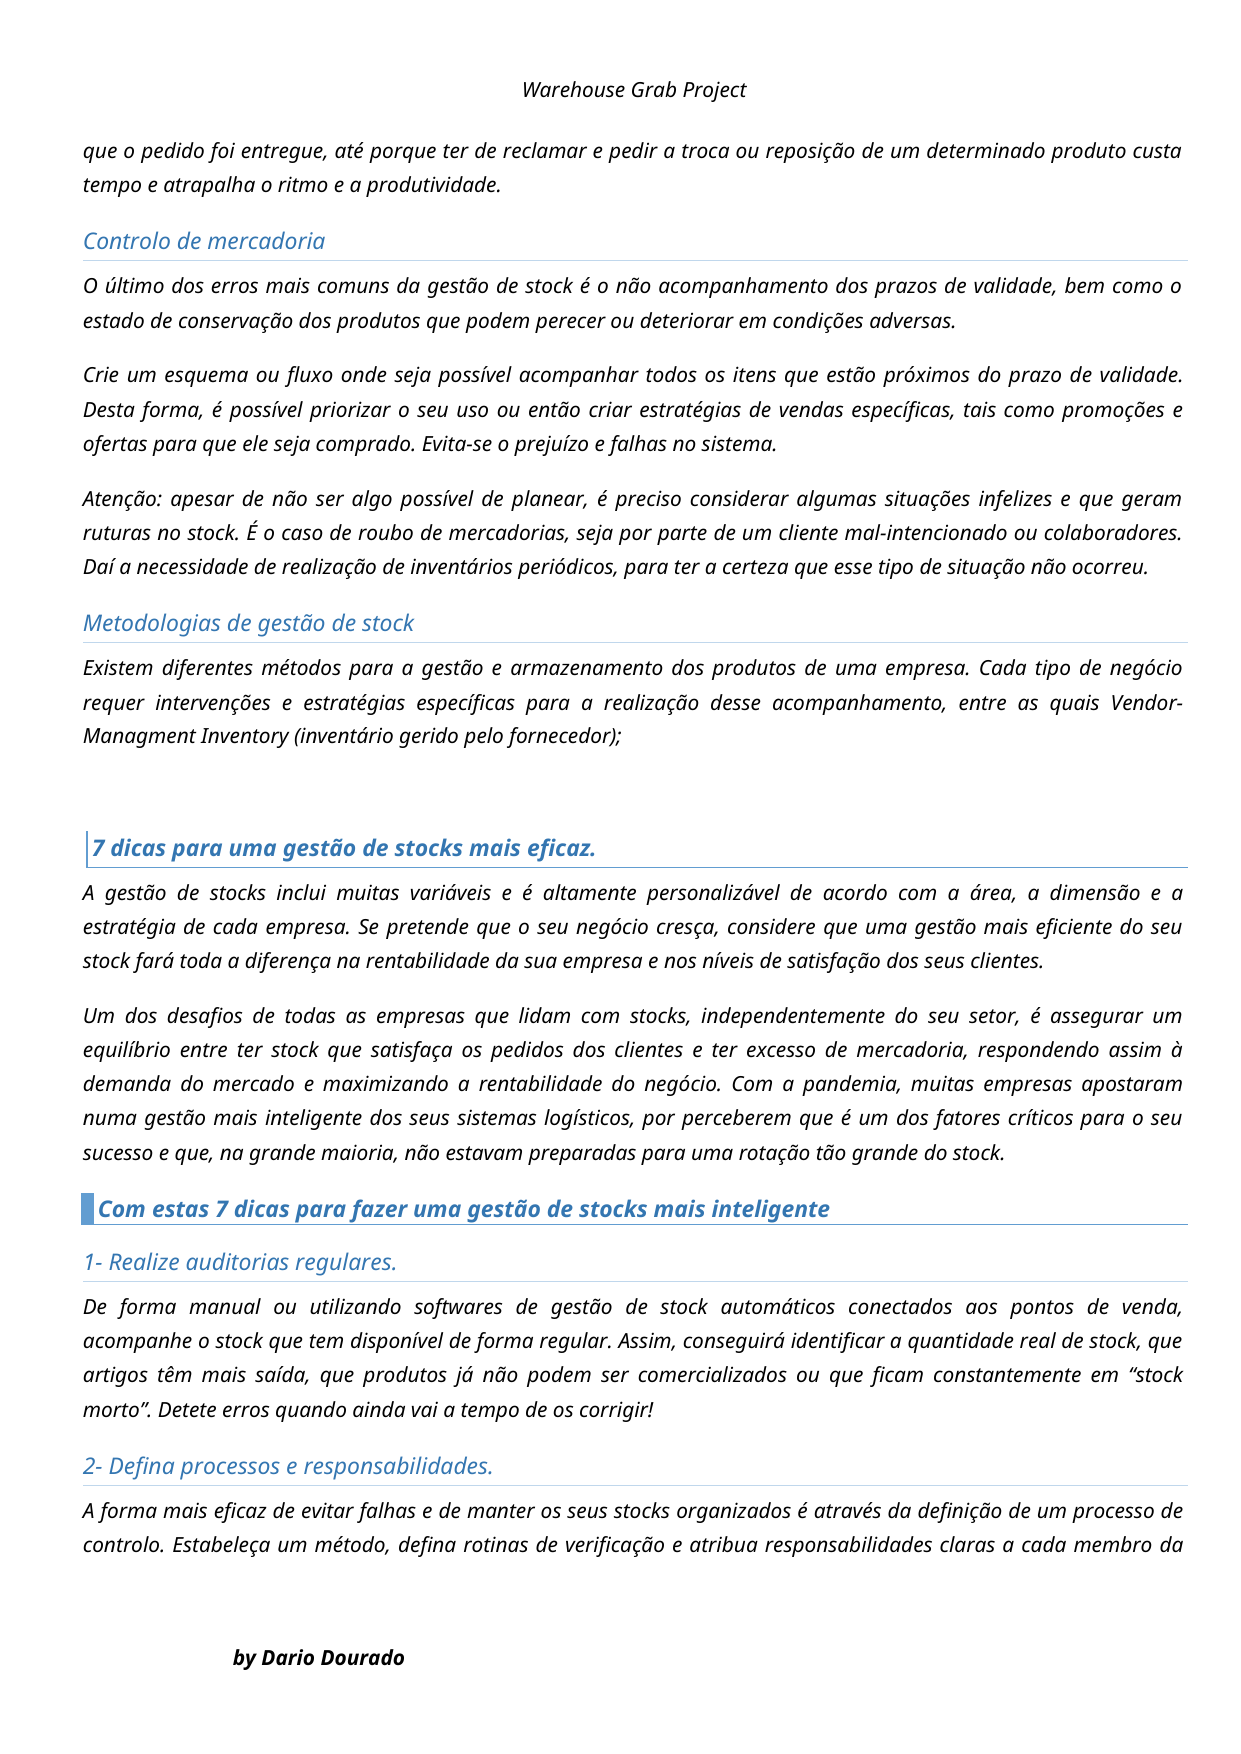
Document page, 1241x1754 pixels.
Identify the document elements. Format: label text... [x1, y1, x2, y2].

subtitle 2- Defina processos e responsabilidades. [83, 1102, 1188, 1137]
text A gestão de stocks inclui muitas variáveis e é altamente personalizável de acordo com a área, a dimensão e a estratégia de cada empresa. Se pretende que o seu negócio cresça, considere que uma gestão mais eficiente do seu stock fará toda a diferença na rentabilidade da sua empresa e nos níveis de satisfação dos seus clientes. [83, 531, 1188, 627]
subtitle Com estas 7 dicas para fazer uma gestão de stocks mais inteligente [94, 845, 1188, 876]
subtitle 4- Registe os artigos assim que são recebidos. [83, 1510, 1188, 1545]
subtitle 7 dicas para uma gestão de stocks mais eficaz. [88, 484, 1188, 519]
subtitle 3- Identifique cada tipo de artigo. [83, 1306, 1188, 1341]
text Atenção: apesar de não ser algo possível de planear, é preciso considerar algumas situações infelizes e que geram ruturas no stock. É o caso de roubo de mercadorias, seja por parte de um cliente mal-intencionado ou colaboradores. Daí a necessidade de realização de inventários periódicos, para ter a certeza que esse tipo de situação não ocorreu. [83, 136, 1188, 232]
text Um dos desafios de todas as empresas que lidam com stocks, independentemente do seu setor, é assegurar um equilíbrio entre ter stock que satisfaça os pedidos dos clientes e ter excesso de mercadoria, respondendo assim à demanda do mercado e maximizando a rentabilidade do negócio. Com a pandemia, muitas empresas apostaram numa gestão mais inteligente dos seus sistemas logísticos, por perceberem que é um dos fatores críticos para o seu sucesso e que, na grande maioria, não estavam preparadas para uma rotação tão grande do stock. [83, 653, 1188, 818]
text A forma mais eficaz de evitar falhas e de manter os seus stocks organizados é através da definição de um processo de controlo. Estabeleça um método, defina rotinas de verificação e atribua responsabilidades claras a cada membro da equipa. Por exemplo, estabeleça que, de cada vez que um artigo é vendido, determinado colaborador deve atualizar o stock disponível na loja. [83, 1149, 1188, 1279]
subtitle 1- Realize auditorias regulares. [83, 898, 1188, 933]
text De forma manual ou utilizando softwares de gestão de stock automáticos conectados aos pontos de venda, acompanhe o stock que tem disponível de forma regular. Assim, conseguirá identificar a quantidade real de stock, que artigos têm mais saída, que produtos já não podem ser comercializados ou que ficam constantemente em “stock morto”. Detete erros quando ainda vai a tempo de os corrigir! [83, 945, 1188, 1075]
subtitle Metodologias de gestão de stock [83, 259, 1188, 294]
text Quer seja de forma manual, através de código de barras ou de outro sistema, cada um dos produtos em stock deve estar devidamente identificado em termos de código de produto, quantidade, descrição ou outros detalhes relevantes – como a origem, o lote ou o fornecedor. Uma etiquetagem eficaz facilita a identificação dos artigos, evita trocas de produtos, e torna mais fácil identificar a sua localização e o controlo das quantidades disponíveis. [83, 1353, 1188, 1483]
text Existem diferentes métodos para a gestão e armazenamento dos produtos de uma empresa. Cada tipo de negócio requer intervenções e estratégias específicas para a realização desse acompanhamento, entre as quais Vendor-Managment Inventory (inventário gerido pelo fornecedor); [83, 306, 1188, 402]
